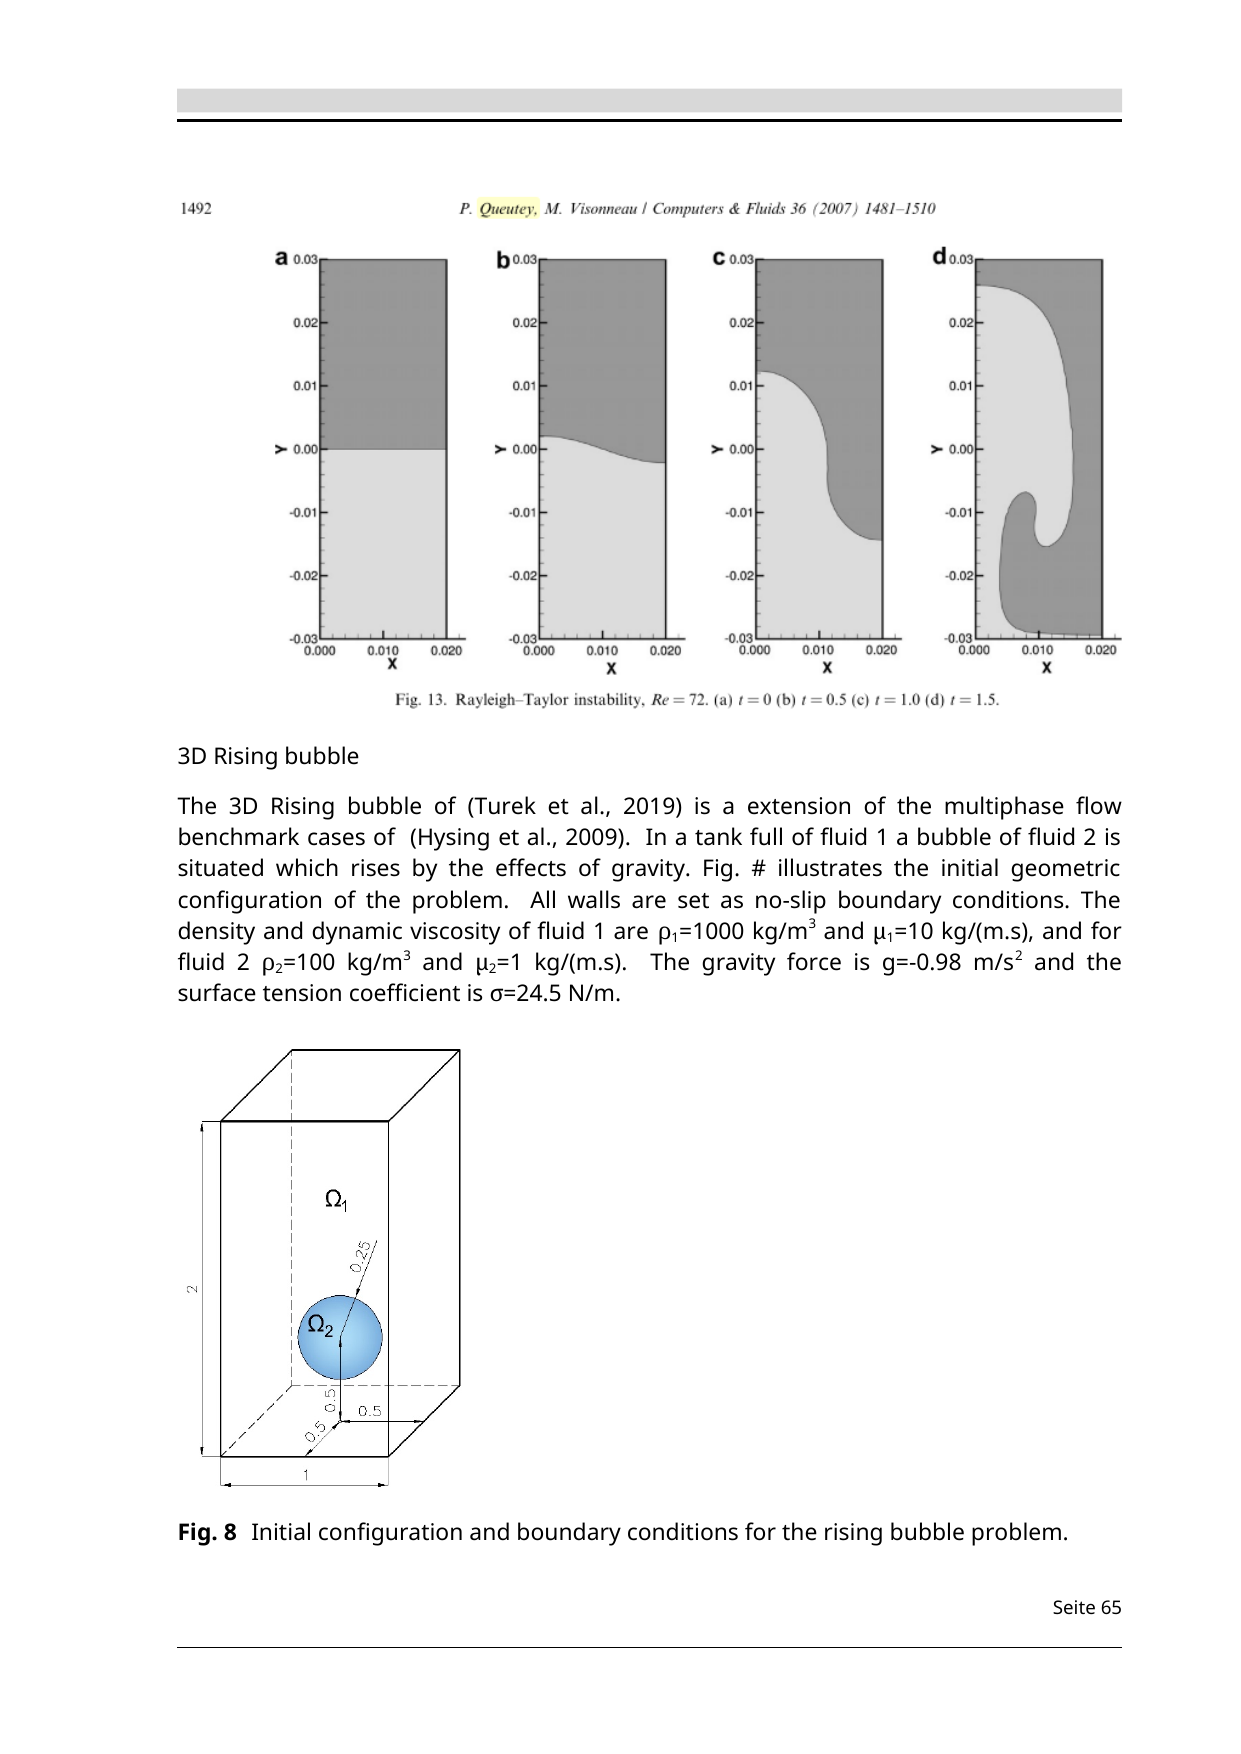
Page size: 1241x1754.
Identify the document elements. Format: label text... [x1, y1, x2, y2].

picture [177, 180, 1157, 721]
text The 3D Rising bubble of (Turek et al., 2019) is a extension of the multiphase flow benchmark cases of (Hysing et al., 2009). In a tank full of fluid 1 a bubble of fluid 2 is situated which rises by the effects of gravity. Fig. # illustrates the initial geometric configuration of the problem. All walls are set as no-slip boundary conditions. The density and dynamic viscosity of fluid 1 are ρ1=1000 kg/m3 and μ1=10 kg/(m.s), and for fluid 2 ρ2=100 kg/m3 and μ2=1 kg/(m.s). The gravity force is g=-0.98 m/s2 and the surface tension coefficient is σ=24.5 N/m. [177, 790, 1122, 1008]
picture [177, 1027, 473, 1498]
text 3D Rising bubble [177, 740, 1122, 771]
text Fig. 8 Initial configuration and boundary conditions for the rising bubble problem. [177, 1516, 1122, 1547]
